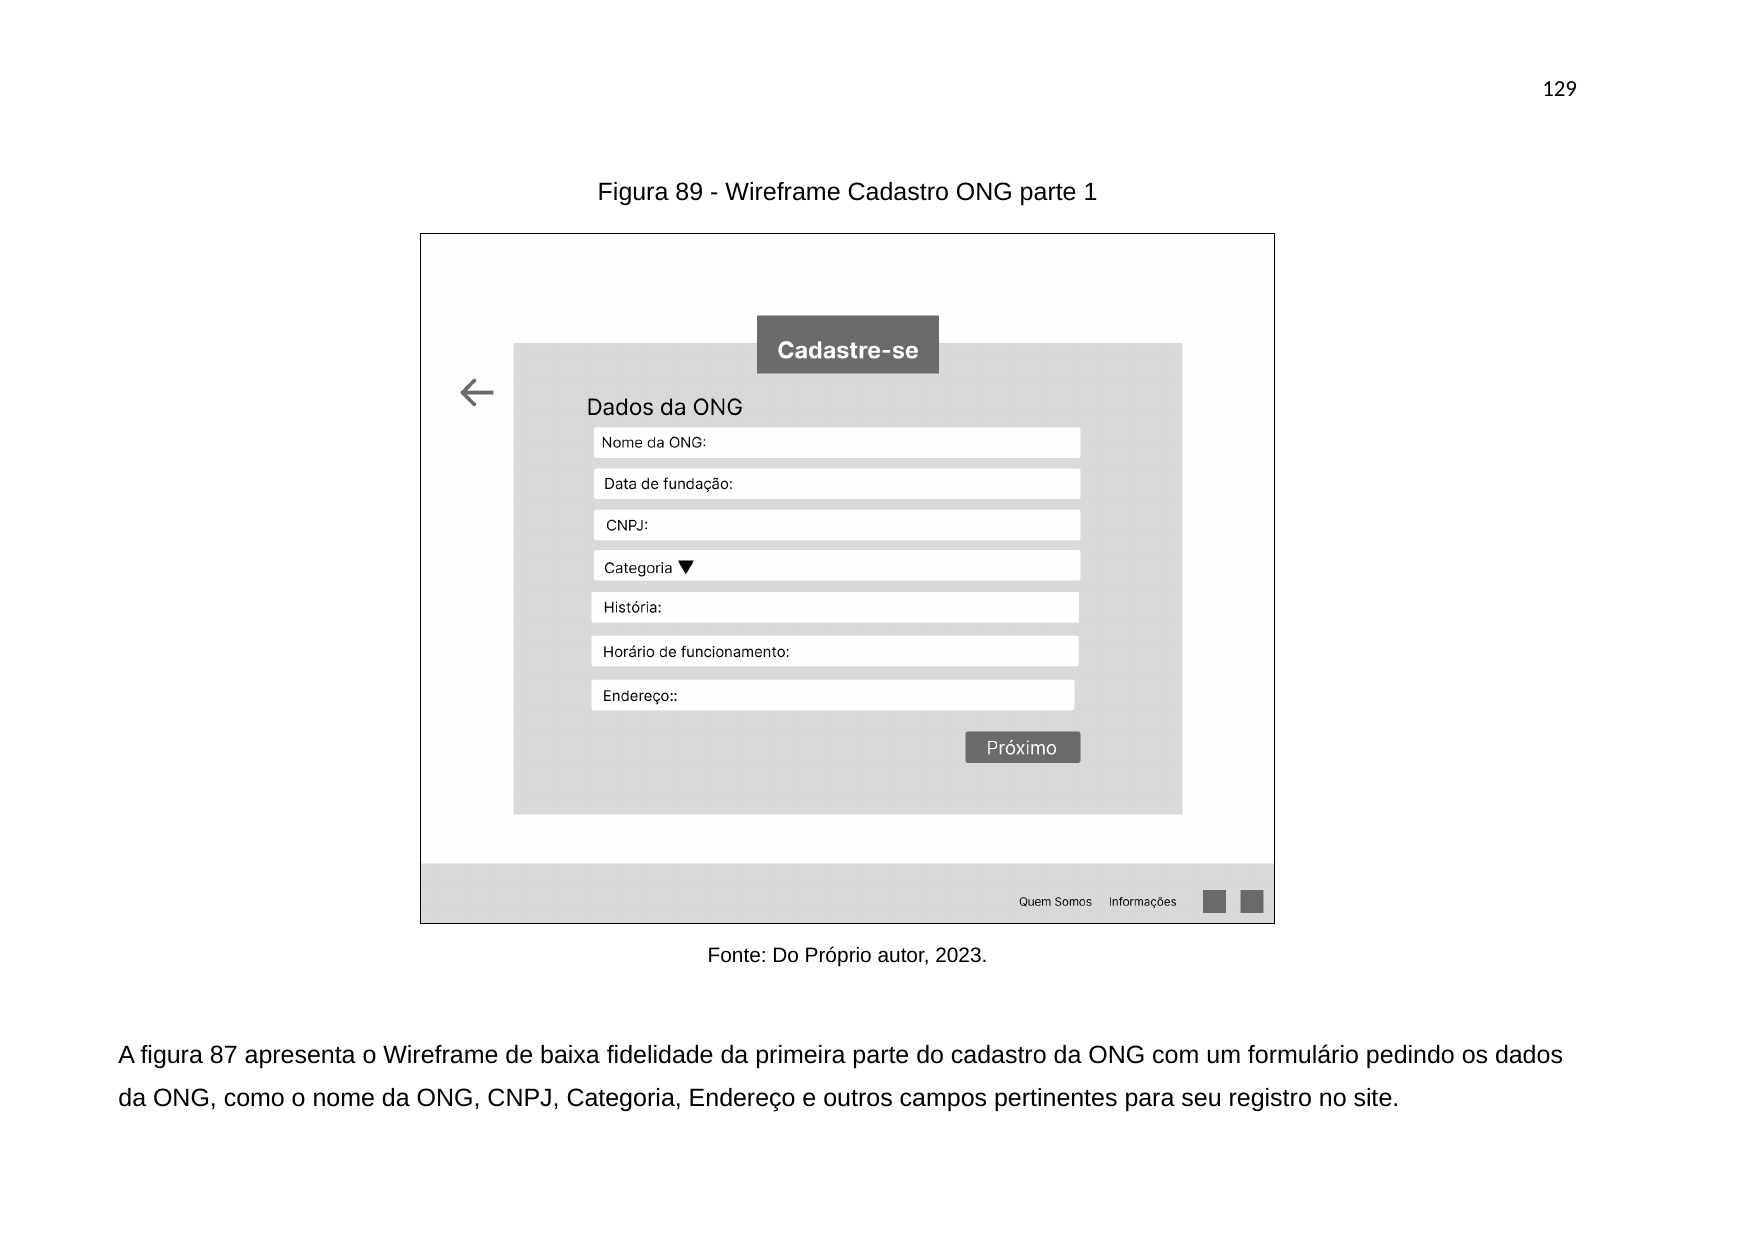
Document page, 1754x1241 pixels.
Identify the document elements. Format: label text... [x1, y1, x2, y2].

text Figura 89 - Wireframe Cadastro ONG parte 1 [118, 177, 1577, 206]
text A figura 87 apresenta o Wireframe de baixa fidelidade da primeira parte do cadastro da ONG com um formulário pedindo os dados da ONG, como o nome da ONG, CNPJ, Categoria, Endereço e outros campos pertinentes para seu registro no site. [118, 1040, 1577, 1112]
text Fonte: Do Próprio autor, 2023. [118, 943, 1577, 967]
picture [421, 234, 1274, 923]
